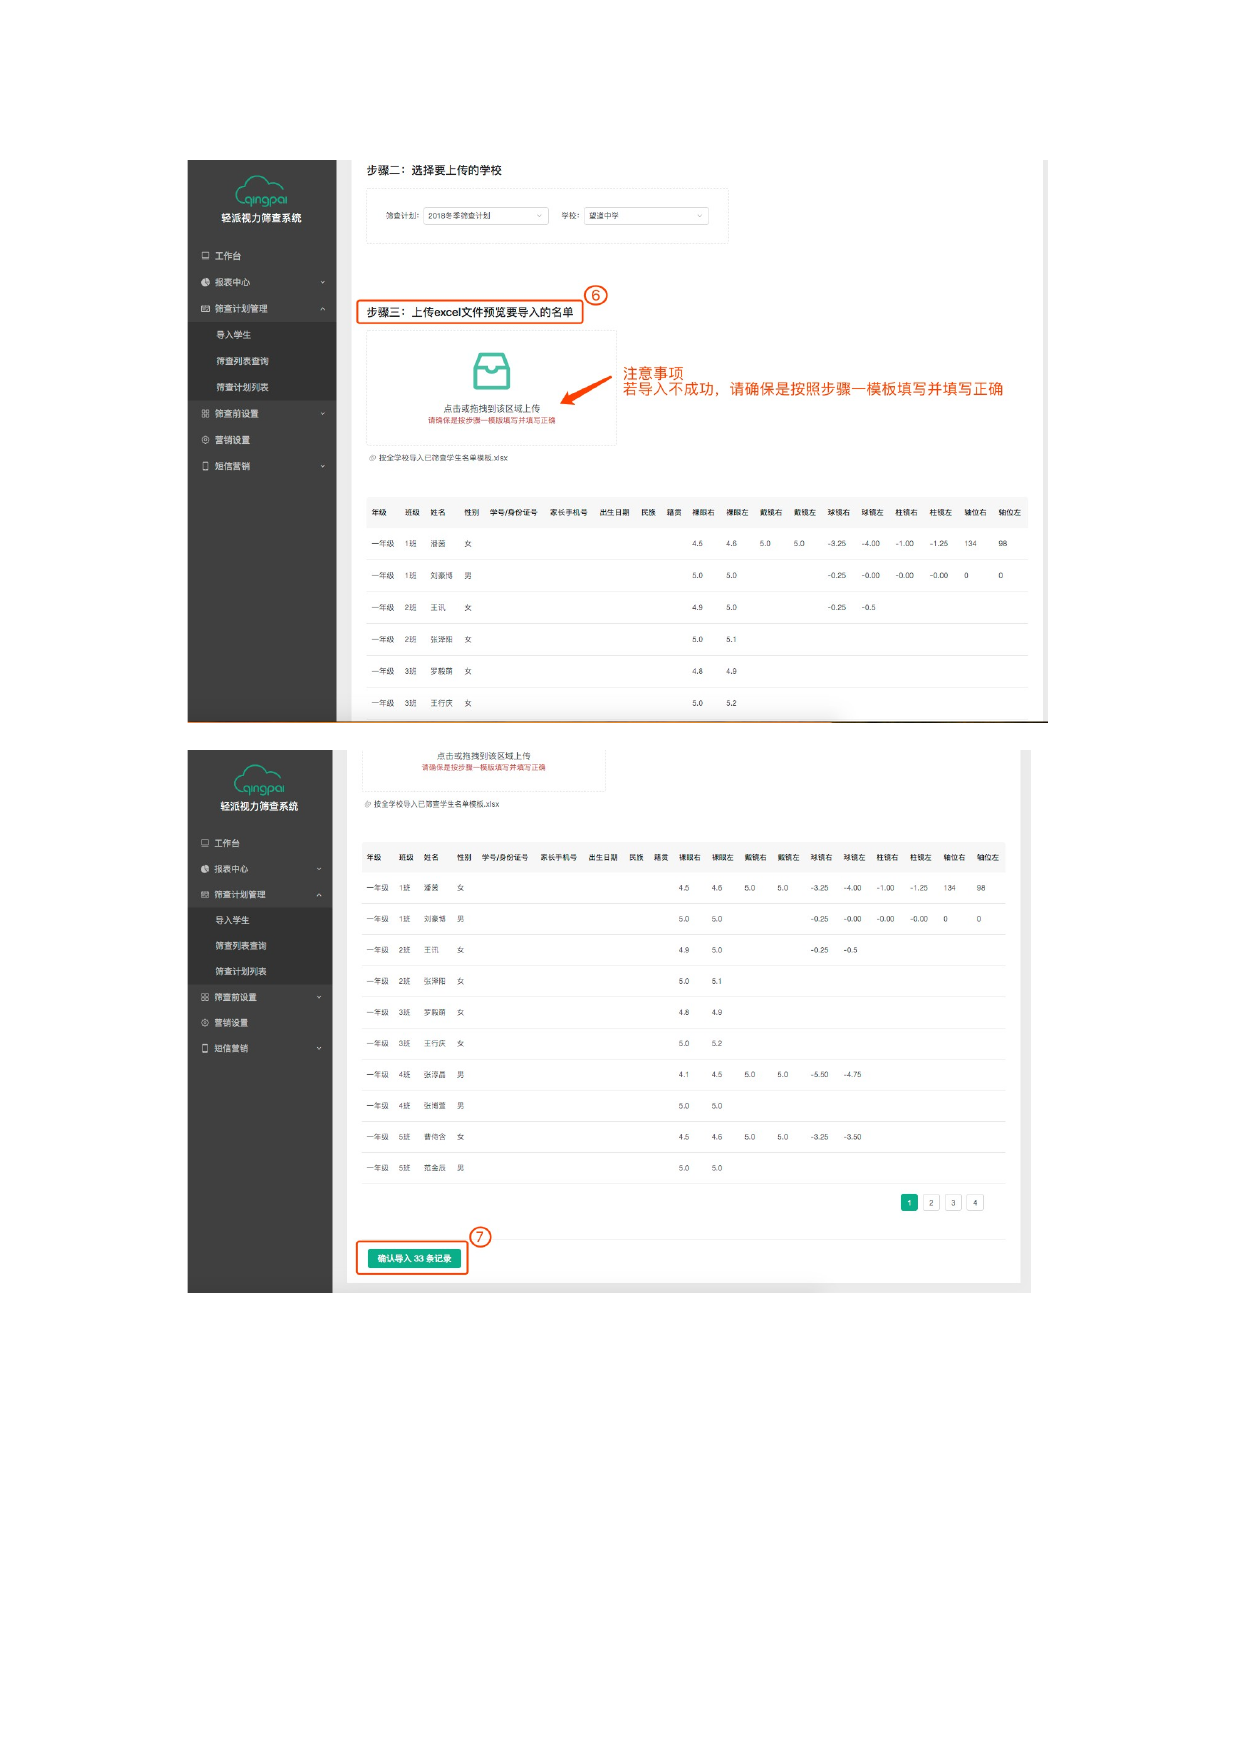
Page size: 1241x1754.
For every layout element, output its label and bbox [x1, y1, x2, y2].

picture [187, 160, 1048, 723]
picture [187, 750, 1031, 1293]
